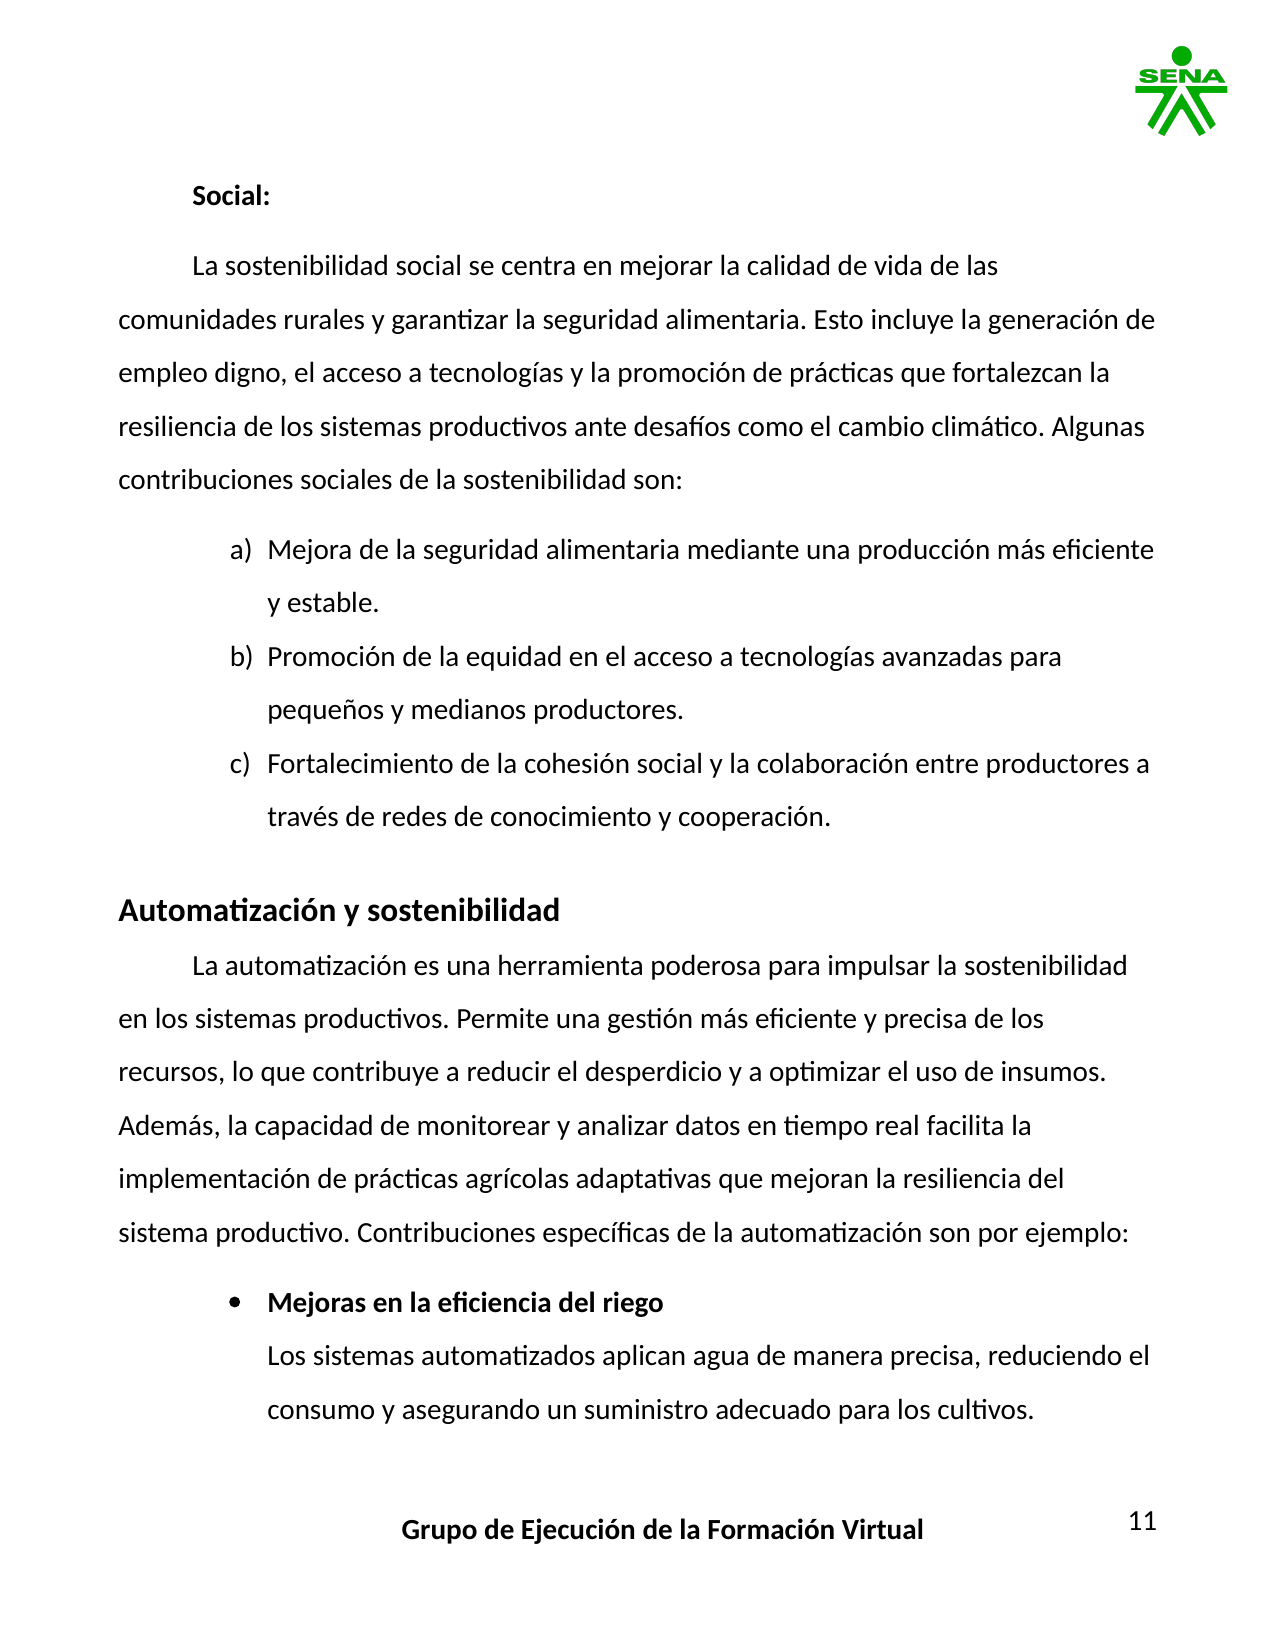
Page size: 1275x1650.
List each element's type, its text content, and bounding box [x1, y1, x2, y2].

text Social: [118, 177, 1157, 213]
text La automatización es una herramienta poderosa para impulsar la sostenibilidad en los sistemas productivos. Permite una gestión más eficiente y precisa de los recursos, lo que contribuye a reducir el desperdicio y a optimizar el uso de insumos. Además, la capacidad de monitorear y analizar datos en tiempo real facilita la implementación de prácticas agrícolas adaptativas que mejoran la resiliencia del sistema productivo. Contribuciones específicas de la automatización son por ejemplo: [118, 947, 1157, 1249]
list Fortalecimiento de la cohesión social y la colaboración entre productores a través de redes de conocimiento y cooperación. [229, 745, 1157, 834]
subtitle Automatización y sostenibilidad [118, 889, 1157, 930]
list Mejoras en la eficiencia del riego [229, 1284, 1157, 1319]
text La sostenibilidad social se centra en mejorar la calidad de vida de las comunidades rurales y garantizar la seguridad alimentaria. Esto incluye la generación de empleo digno, el acceso a tecnologías y la promoción de prácticas que fortalezcan la resiliencia de los sistemas productivos ante desafíos como el cambio climático. Algunas contribuciones sociales de la sostenibilidad son: [118, 247, 1157, 497]
list Mejora de la seguridad alimentaria mediante una producción más eficiente y estable. [229, 531, 1157, 620]
list Los sistemas automatizados aplican agua de manera precisa, reduciendo el consumo y asegurando un suministro adecuado para los cultivos. [267, 1337, 1157, 1426]
picture [1135, 46, 1228, 136]
list Promoción de la equidad en el acceso a tecnologías avanzadas para pequeños y medianos productores. [229, 638, 1157, 727]
